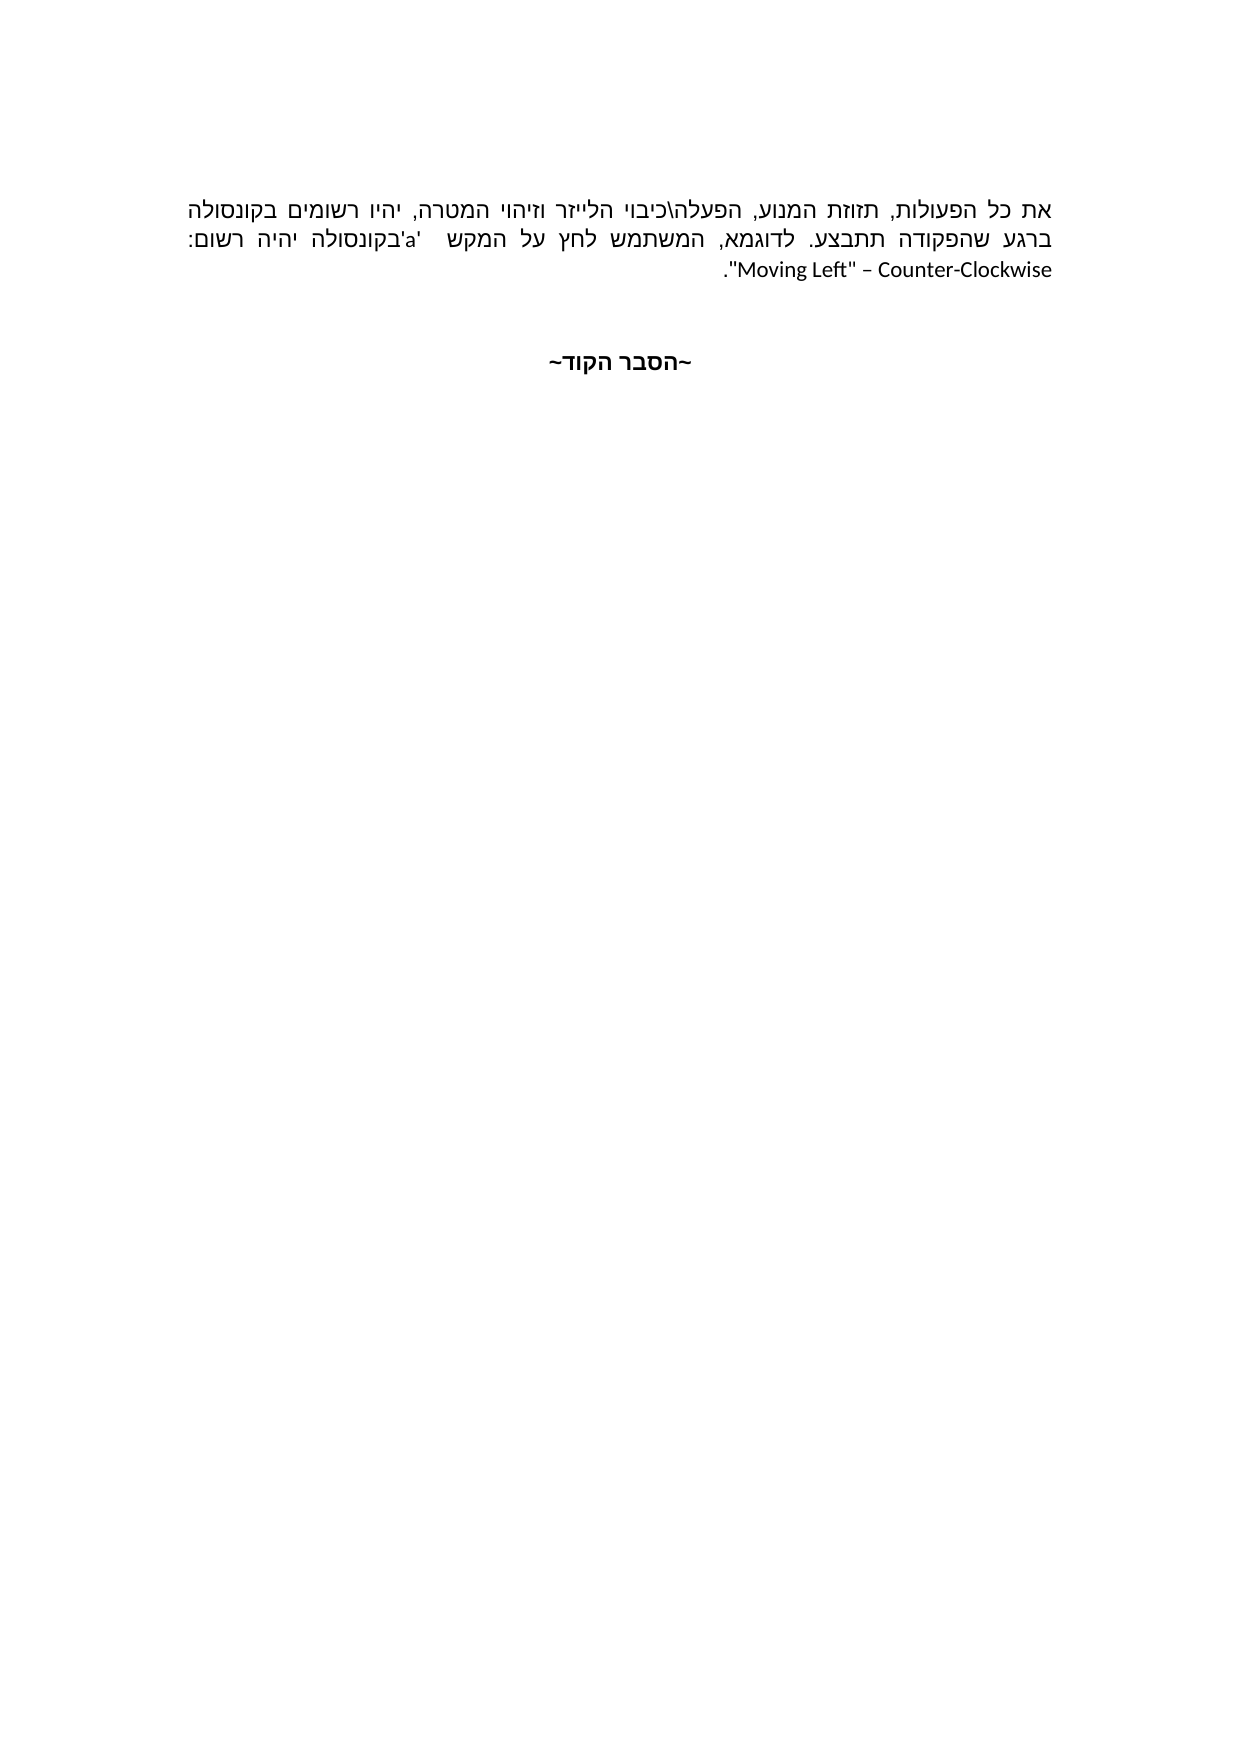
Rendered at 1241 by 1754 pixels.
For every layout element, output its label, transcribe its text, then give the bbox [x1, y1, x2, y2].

text ~הסבר הקוד~ [187, 349, 1053, 376]
text את כל הפעולות, תזוזת המנוע, הפעלה\כיבוי הלייזר וזיהוי המטרה, יהיו רשומים בקונסולה ברגע שהפקודה תתבצע. לדוגמא, המשתמש לחץ על המקש 'a'בקונסולה יהיה רשום: Moving Left" – Counter-Clockwise". [187, 197, 1053, 283]
